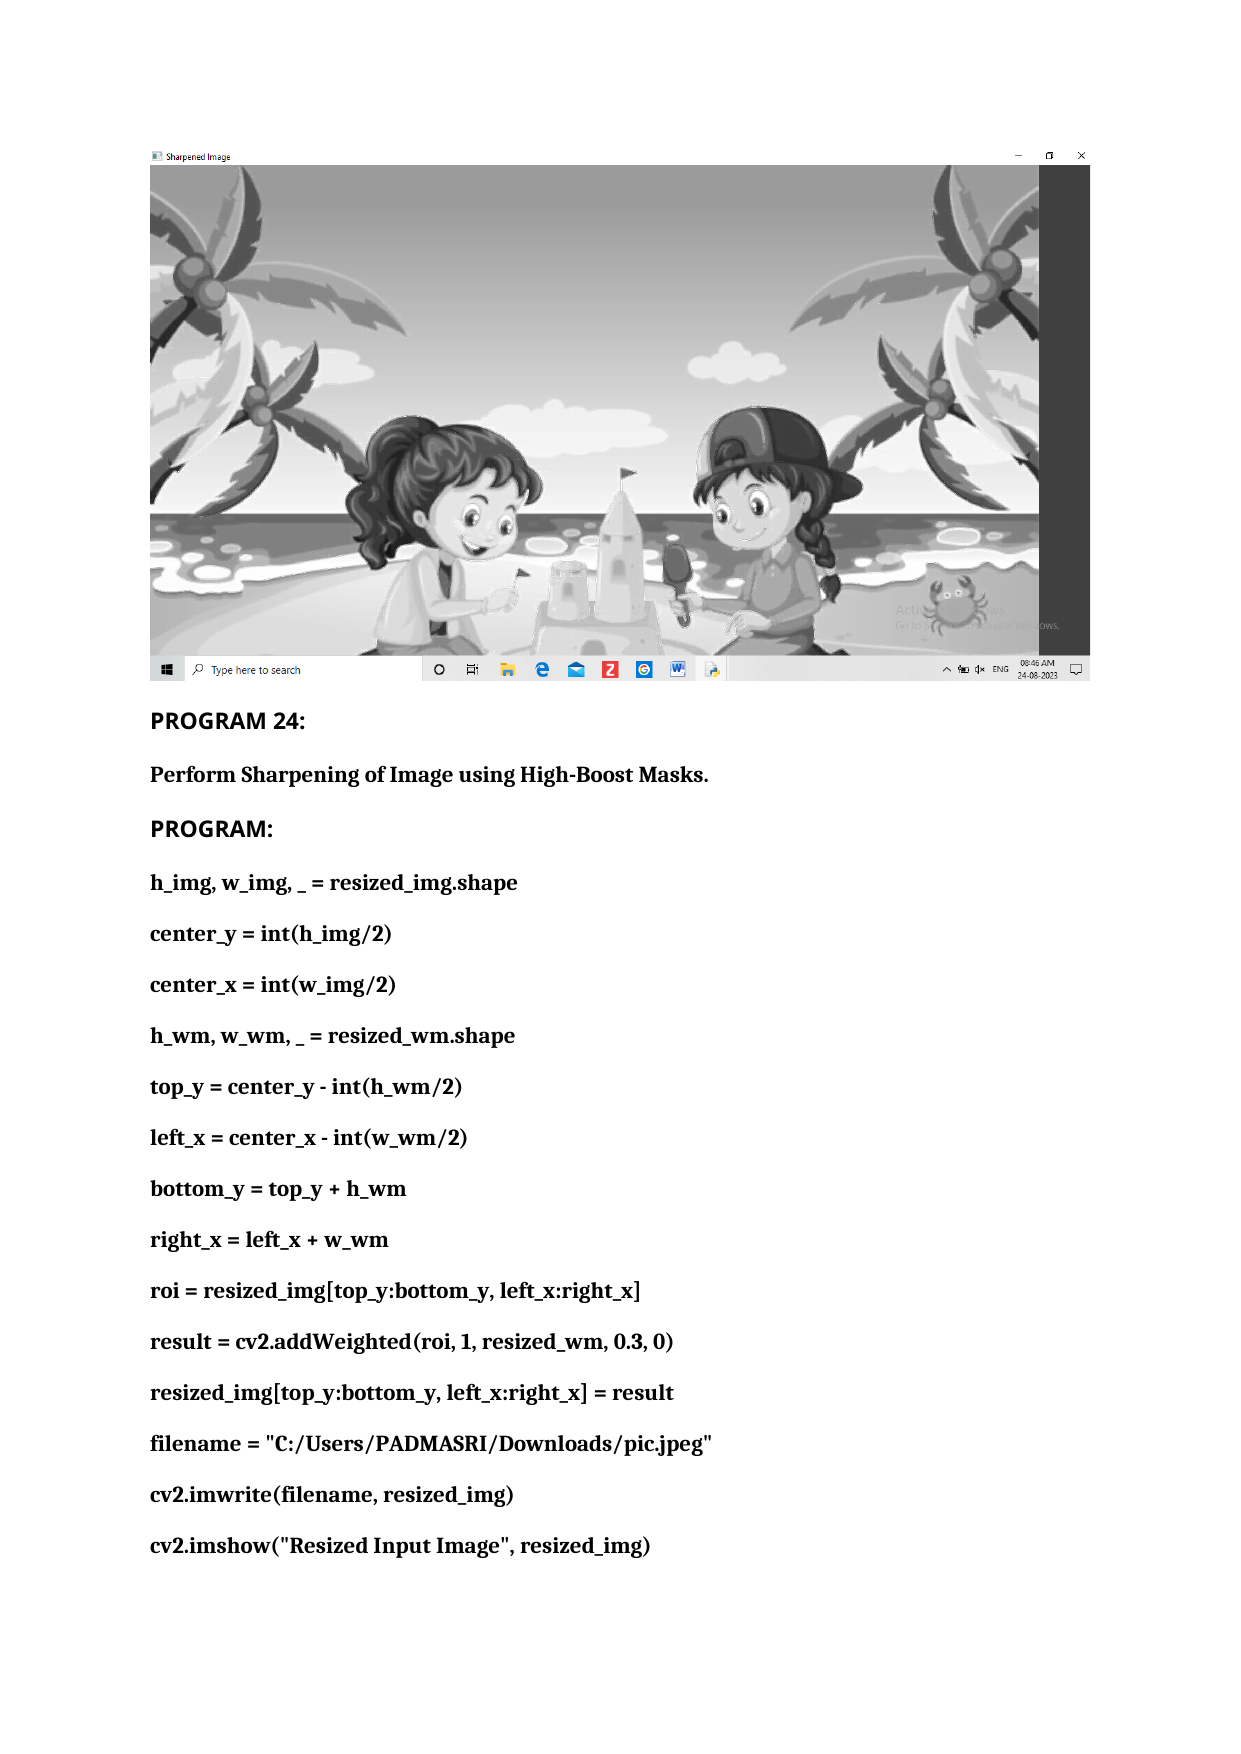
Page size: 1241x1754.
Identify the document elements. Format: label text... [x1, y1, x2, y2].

text PROGRAM: [150, 813, 1090, 844]
picture [150, 150, 1091, 681]
text bottom_y = top_y + h_wm [150, 1176, 1090, 1202]
text result = cv2.addWeighted(roi, 1, resized_wm, 0.3, 0) [150, 1329, 1090, 1356]
text h_img, w_img, _ = resized_img.shape [150, 870, 1090, 896]
text right_x = left_x + w_wm [150, 1227, 1090, 1253]
text cv2.imshow("Resized Input Image", resized_img) [150, 1533, 1090, 1560]
text center_y = int(h_img/2) [150, 921, 1090, 947]
text roi = resized_img[top_y:bottom_y, left_x:right_x] [150, 1278, 1090, 1304]
text resized_img[top_y:bottom_y, left_x:right_x] = result [150, 1380, 1090, 1407]
text left_x = center_x - int(w_wm/2) [150, 1125, 1090, 1151]
text Perform Sharpening of Image using High-Boost Masks. [150, 762, 1090, 788]
text h_wm, w_wm, _ = resized_wm.shape [150, 1023, 1090, 1049]
text PROGRAM 24: [150, 705, 1090, 736]
text filename = "C:/Users/PADMASRI/Downloads/pic.jpeg" [150, 1431, 1090, 1458]
text cv2.imwrite(filename, resized_img) [150, 1482, 1090, 1509]
text center_x = int(w_img/2) [150, 972, 1090, 998]
text top_y = center_y - int(h_wm/2) [150, 1074, 1090, 1100]
